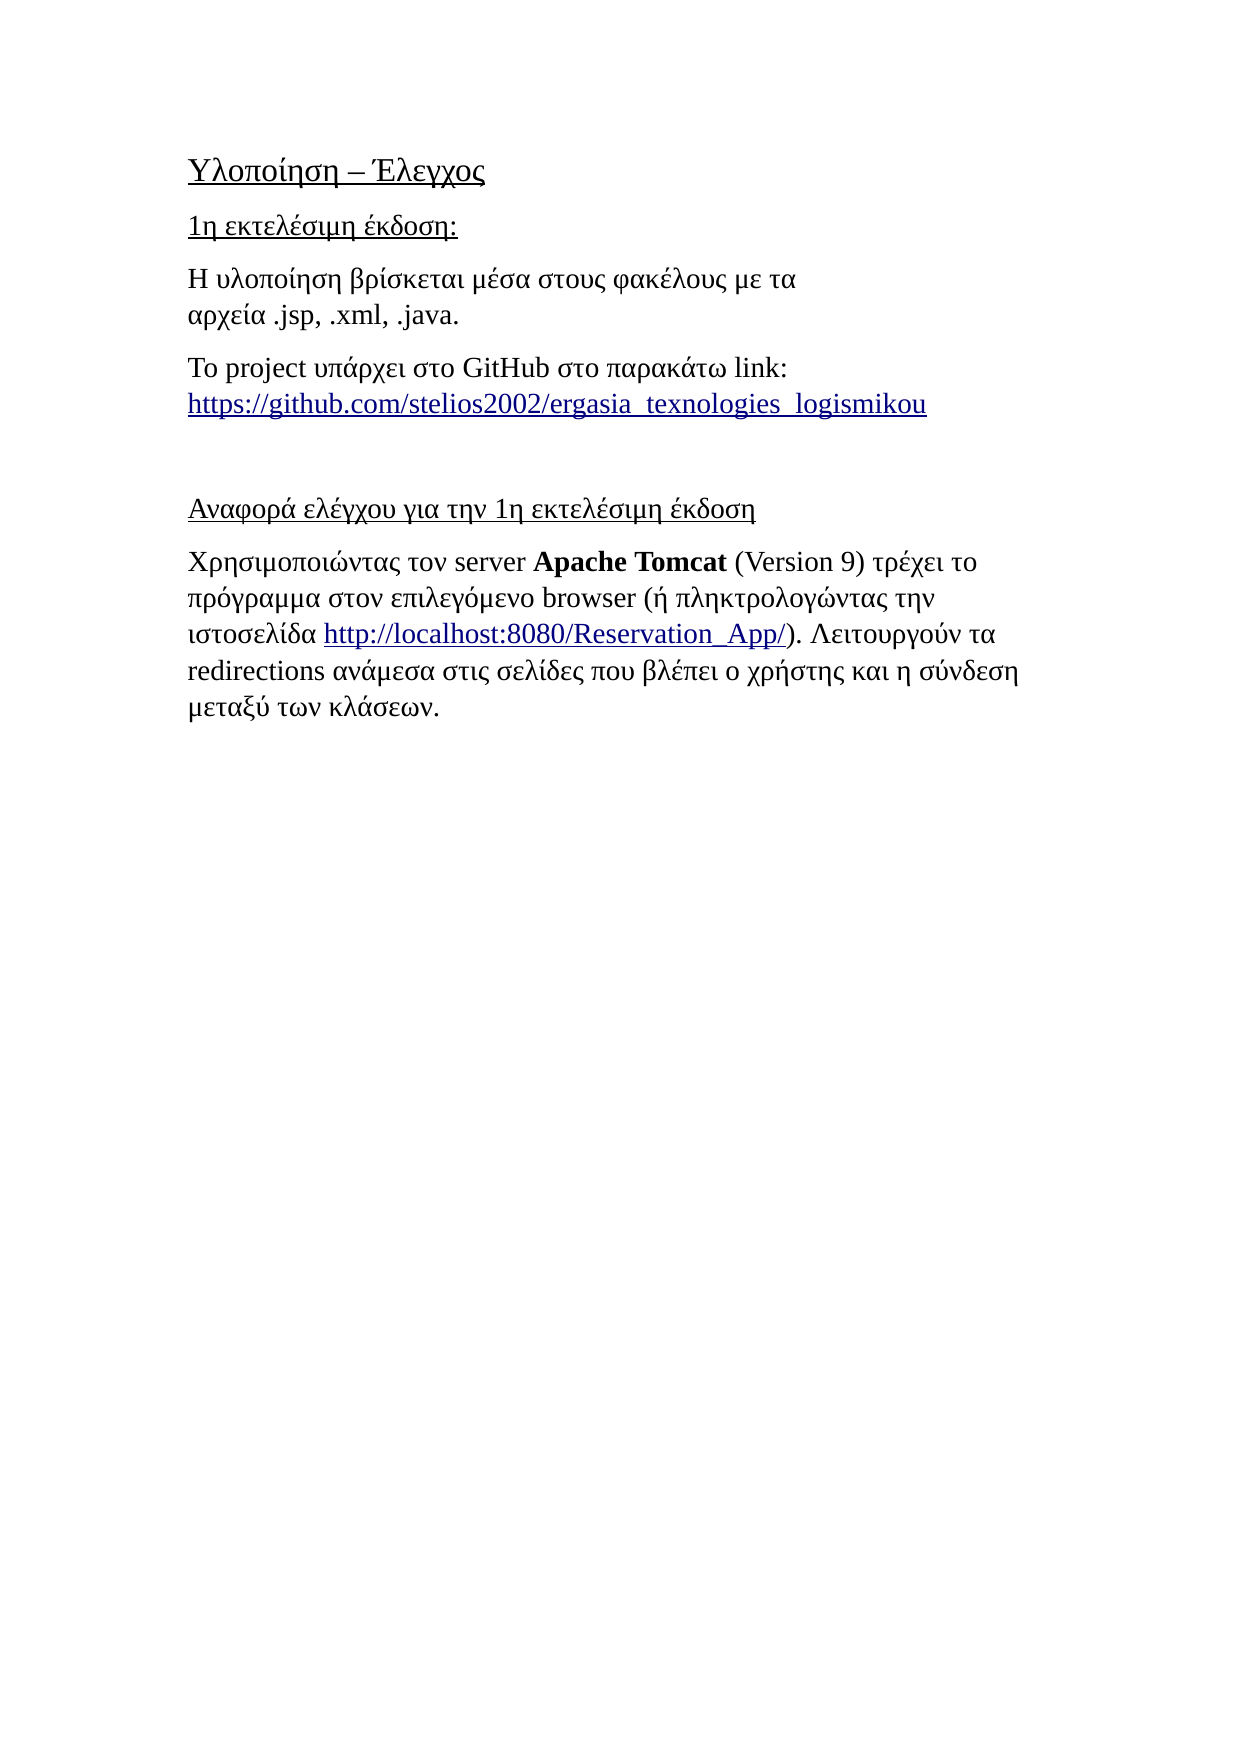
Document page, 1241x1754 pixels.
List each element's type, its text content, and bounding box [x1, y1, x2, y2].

text Η υλοποίηση βρίσκεται μέσα στους φακέλους με τα αρχεία .jsp, .xml, .java. [187, 261, 1053, 331]
text Υλοποίηση – Έλεγχος [187, 150, 1053, 188]
text Χρησιμοποιώντας τον server Apache Tomcat (Version 9) τρέχει το πρόγραμμα στον επιλεγόμενο browser (ή πληκτρολογώντας την ιστοσελίδα http://localhost:8080/Reservation_App/). Λειτουργούν τα redirections ανάμεσα στις σελίδες που βλέπει ο χρήστης και η σύνδεση μεταξύ των κλάσεων. [187, 544, 1053, 722]
text Το project υπάρχει στο GitHub στο παρακάτω link: https://github.com/stelios2002/ergasia_texnologies_logismikou [187, 350, 1053, 419]
text Αναφορά ελέγχου για την 1η εκτελέσιμη έκδοση [187, 492, 1053, 525]
text 1η εκτελέσιμη έκδοση: [187, 208, 1053, 242]
